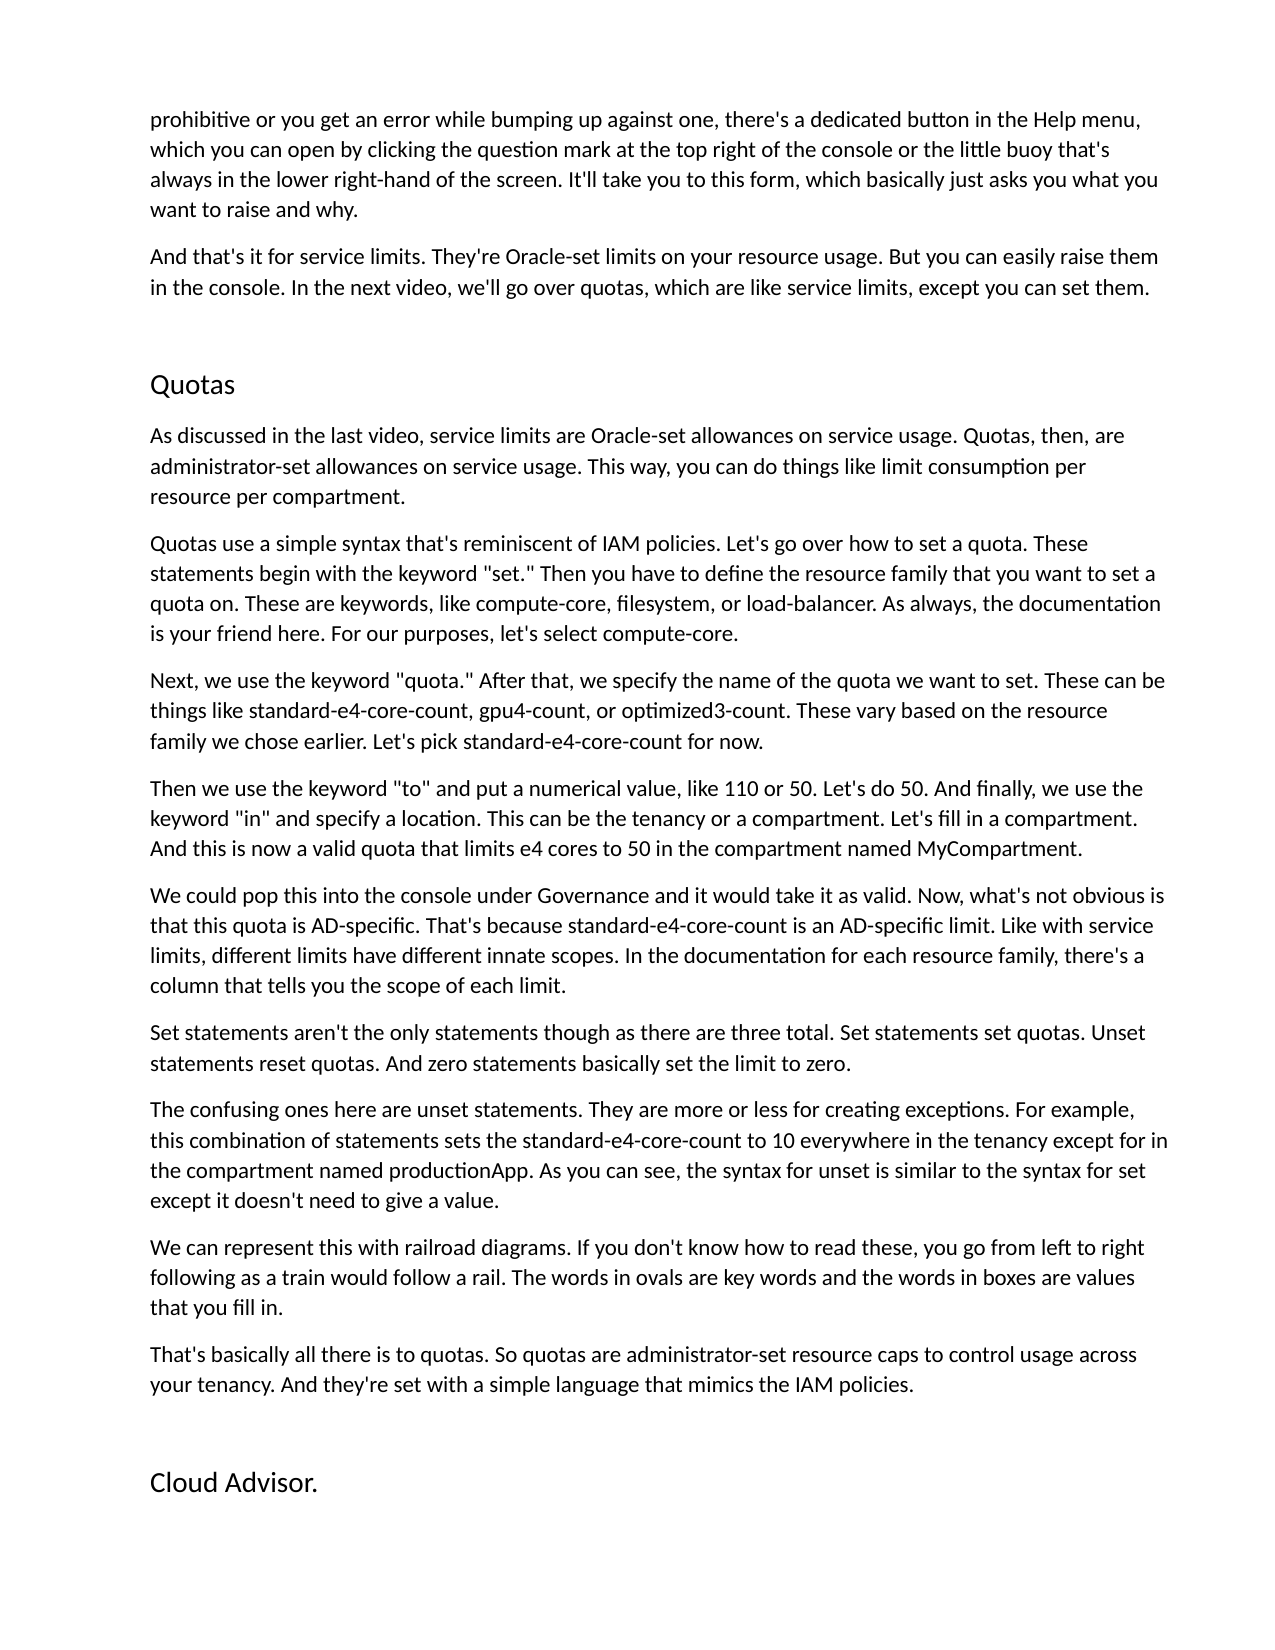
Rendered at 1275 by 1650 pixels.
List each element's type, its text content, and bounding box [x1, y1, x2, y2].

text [150, 105, 1170, 224]
text Quotas [150, 366, 1170, 402]
text Set statements aren't the only statements though as there are three total. Set statements set quotas. Unset statements reset quotas. And zero statements basically set the limit to zero. [150, 1018, 1170, 1077]
text And that's it for service limits. They're Oracle-set limits on your resource usage. But you can easily raise them in the console. In the next video, we'll go over quotas, which are like service limits, except you can set them. [150, 242, 1170, 301]
text We can represent this with railroad diagrams. If you don't know how to read these, you go from left to right following as a train would follow a rail. The words in ovals are key words and the words in boxes are values that you fill in. [150, 1233, 1170, 1321]
text Quotas use a simple syntax that's reminiscent of IAM policies. Let's go over how to set a quota. These statements begin with the keyword "set." Then you have to define the resource family that you want to set a quota on. These are keywords, like compute-core, filesystem, or load-balancer. As always, the documentation is your friend here. For our purposes, let's select compute-core. [150, 529, 1170, 647]
text That's basically all there is to quotas. So quotas are administrator-set resource caps to control usage across your tenancy. And they're set with a simple language that mimics the IAM policies. [150, 1340, 1170, 1398]
text We could pop this into the console under Governance and it would take it as valid. Now, what's not obvious is that this quota is AD-specific. That's because standard-e4-core-count is an AD-specific limit. Like with service limits, different limits have different innate scopes. In the documentation for each resource family, there's a column that tells you the scope of each limit. [150, 881, 1170, 999]
text Then we use the keyword "to" and put a numerical value, like 110 or 50. Let's do 50. And finally, we use the keyword "in" and specify a location. This can be the tenancy or a compartment. Let's fill in a compartment. And this is now a valid quota that limits e4 cores to 50 in the compartment named MyCompartment. [150, 774, 1170, 862]
text As discussed in the last video, service limits are Oracle-set allowances on service usage. Quotas, then, are administrator-set allowances on service usage. This way, you can do things like limit consumption per resource per compartment. [150, 422, 1170, 510]
text Cloud Advisor. [150, 1464, 1170, 1500]
text Next, we use the keyword "quota." After that, we specify the name of the quota we want to set. These can be things like standard-e4-core-count, gpu4-count, or optimized3-count. These vary based on the resource family we chose earlier. Let's pick standard-e4-core-count for now. [150, 666, 1170, 755]
text The confusing ones here are unset statements. They are more or less for creating exceptions. For example, this combination of statements sets the standard-e4-core-count to 10 everywhere in the tenancy except for in the compartment named productionApp. As you can see, the syntax for unset is similar to the syntax for set except it doesn't need to give a value. [150, 1096, 1170, 1214]
